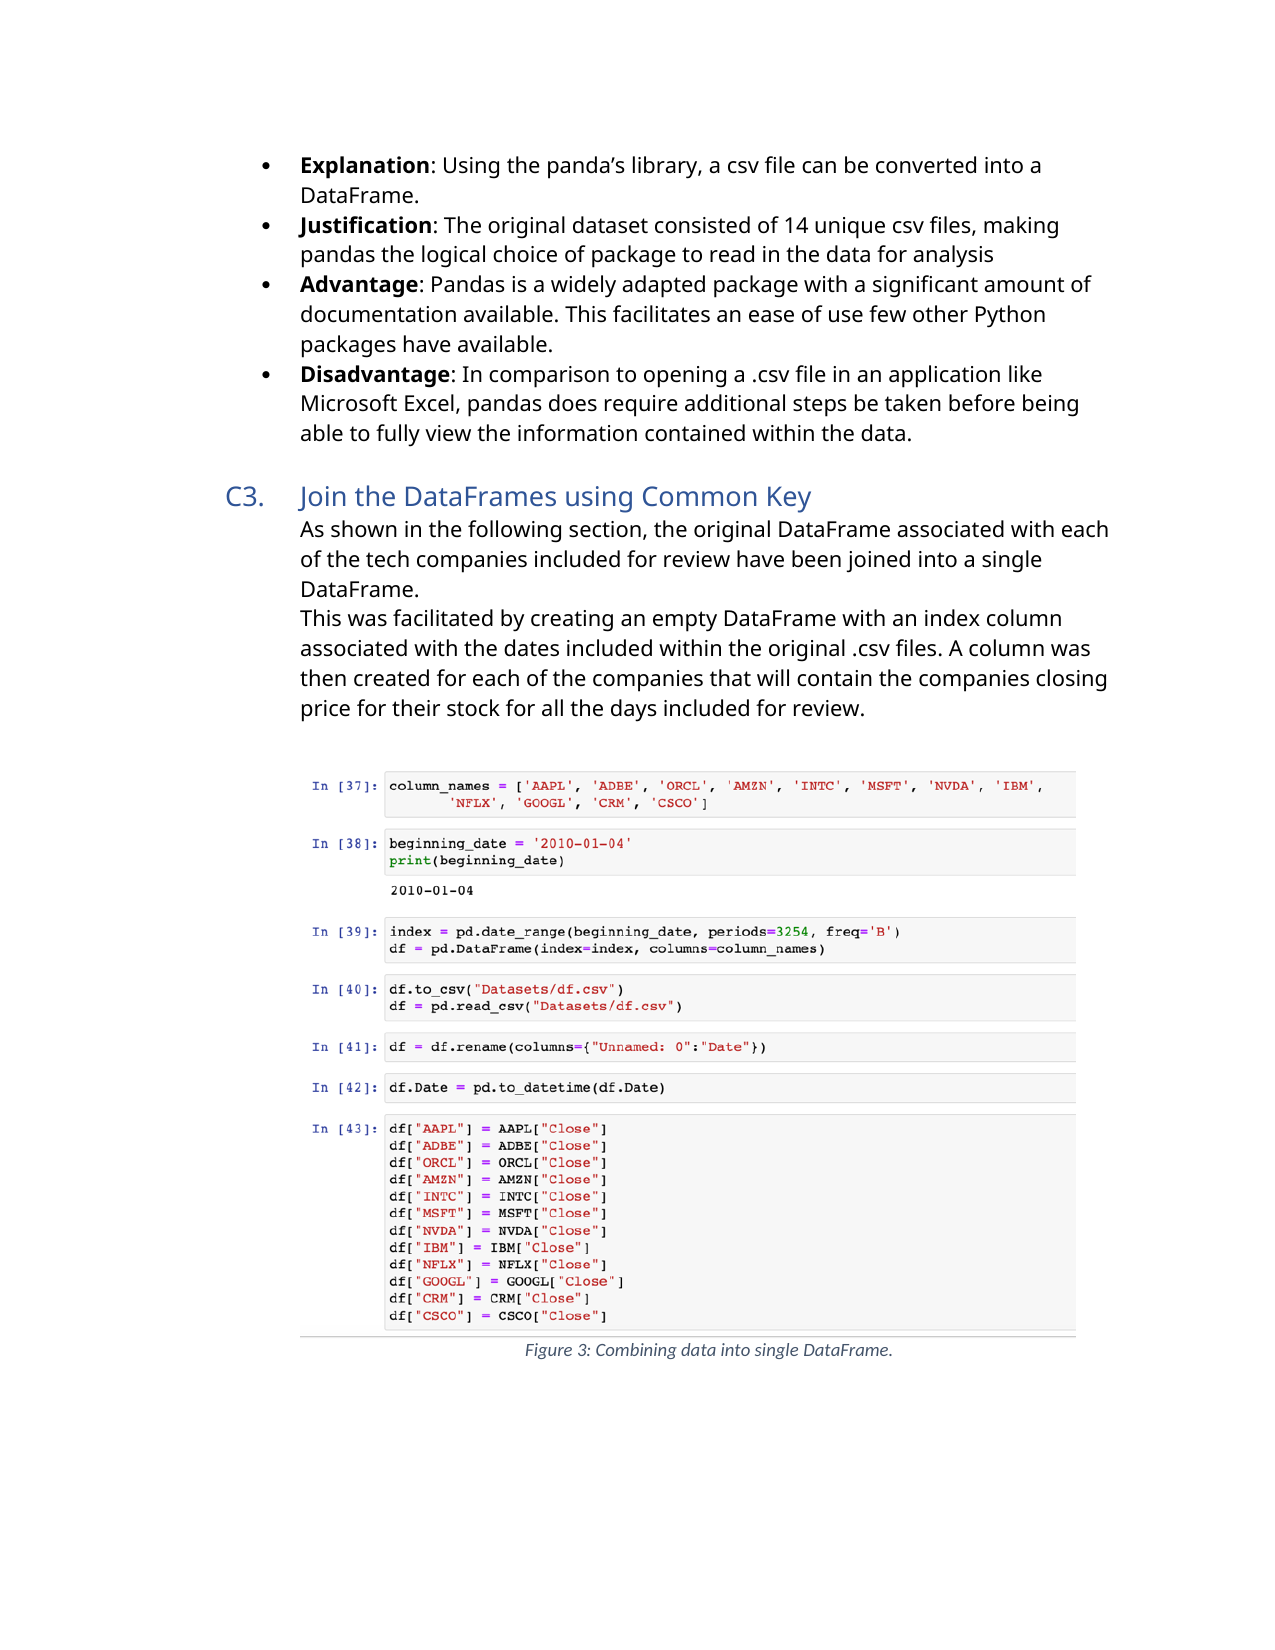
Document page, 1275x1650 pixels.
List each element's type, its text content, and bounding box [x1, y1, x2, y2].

list Advantage: Pandas is a widely adapted package with a significant amount of documentation available. This facilitates an ease of use few other Python packages have available. [262, 269, 1125, 358]
text As shown in the following section, the original DataFrame associated with each of the tech companies included for review have been joined into a single DataFrame. [300, 514, 1125, 603]
list Explanation: Using the panda’s library, a csv file can be converted into a DataFrame. [262, 150, 1125, 209]
list Disadvantage: In comparison to opening a .csv file in an application like Microsoft Excel, pandas does require additional steps be taken before being able to fully view the information contained within the data. [262, 358, 1125, 448]
text This was facilitated by creating an empty DataFrame with an index column associated with the dates included within the original .csv files. A column was then created for each of the companies that will contain the companies closing price for their stock for all the days included for review. [866, 603, 1125, 722]
list Justification: The original dataset consisted of 14 unique csv files, making pandas the logical choice of package to read in the data for analysis [262, 209, 1125, 269]
subtitle C3. Join the DataFrames using Common Key [225, 477, 1125, 514]
picture [300, 752, 1076, 1339]
